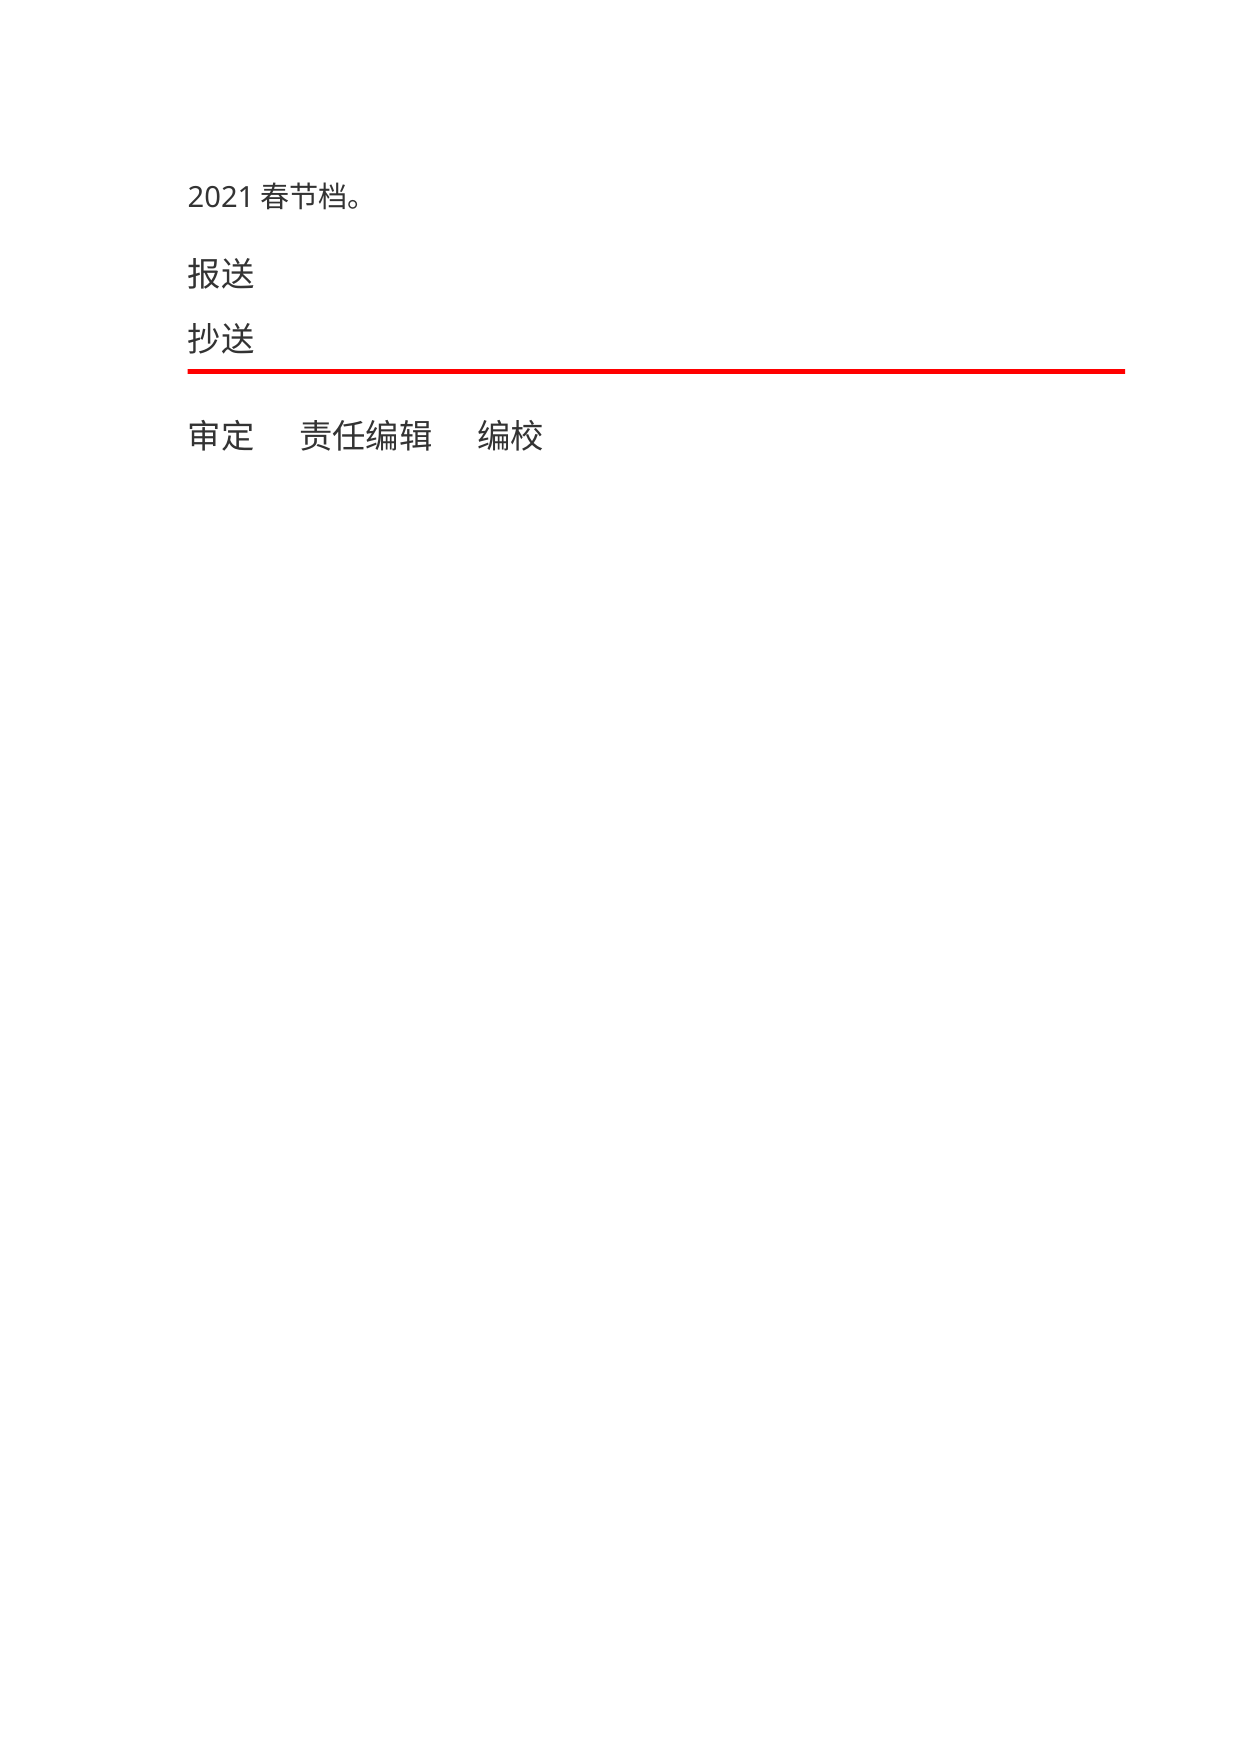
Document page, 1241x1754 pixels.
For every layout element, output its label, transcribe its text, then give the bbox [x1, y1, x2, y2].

text 审定 责任编辑 编校 [187, 402, 1053, 467]
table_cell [186, 162, 1054, 239]
text 抄送 [187, 304, 1053, 369]
text 报送 [187, 239, 1053, 304]
picture [187, 369, 1125, 374]
